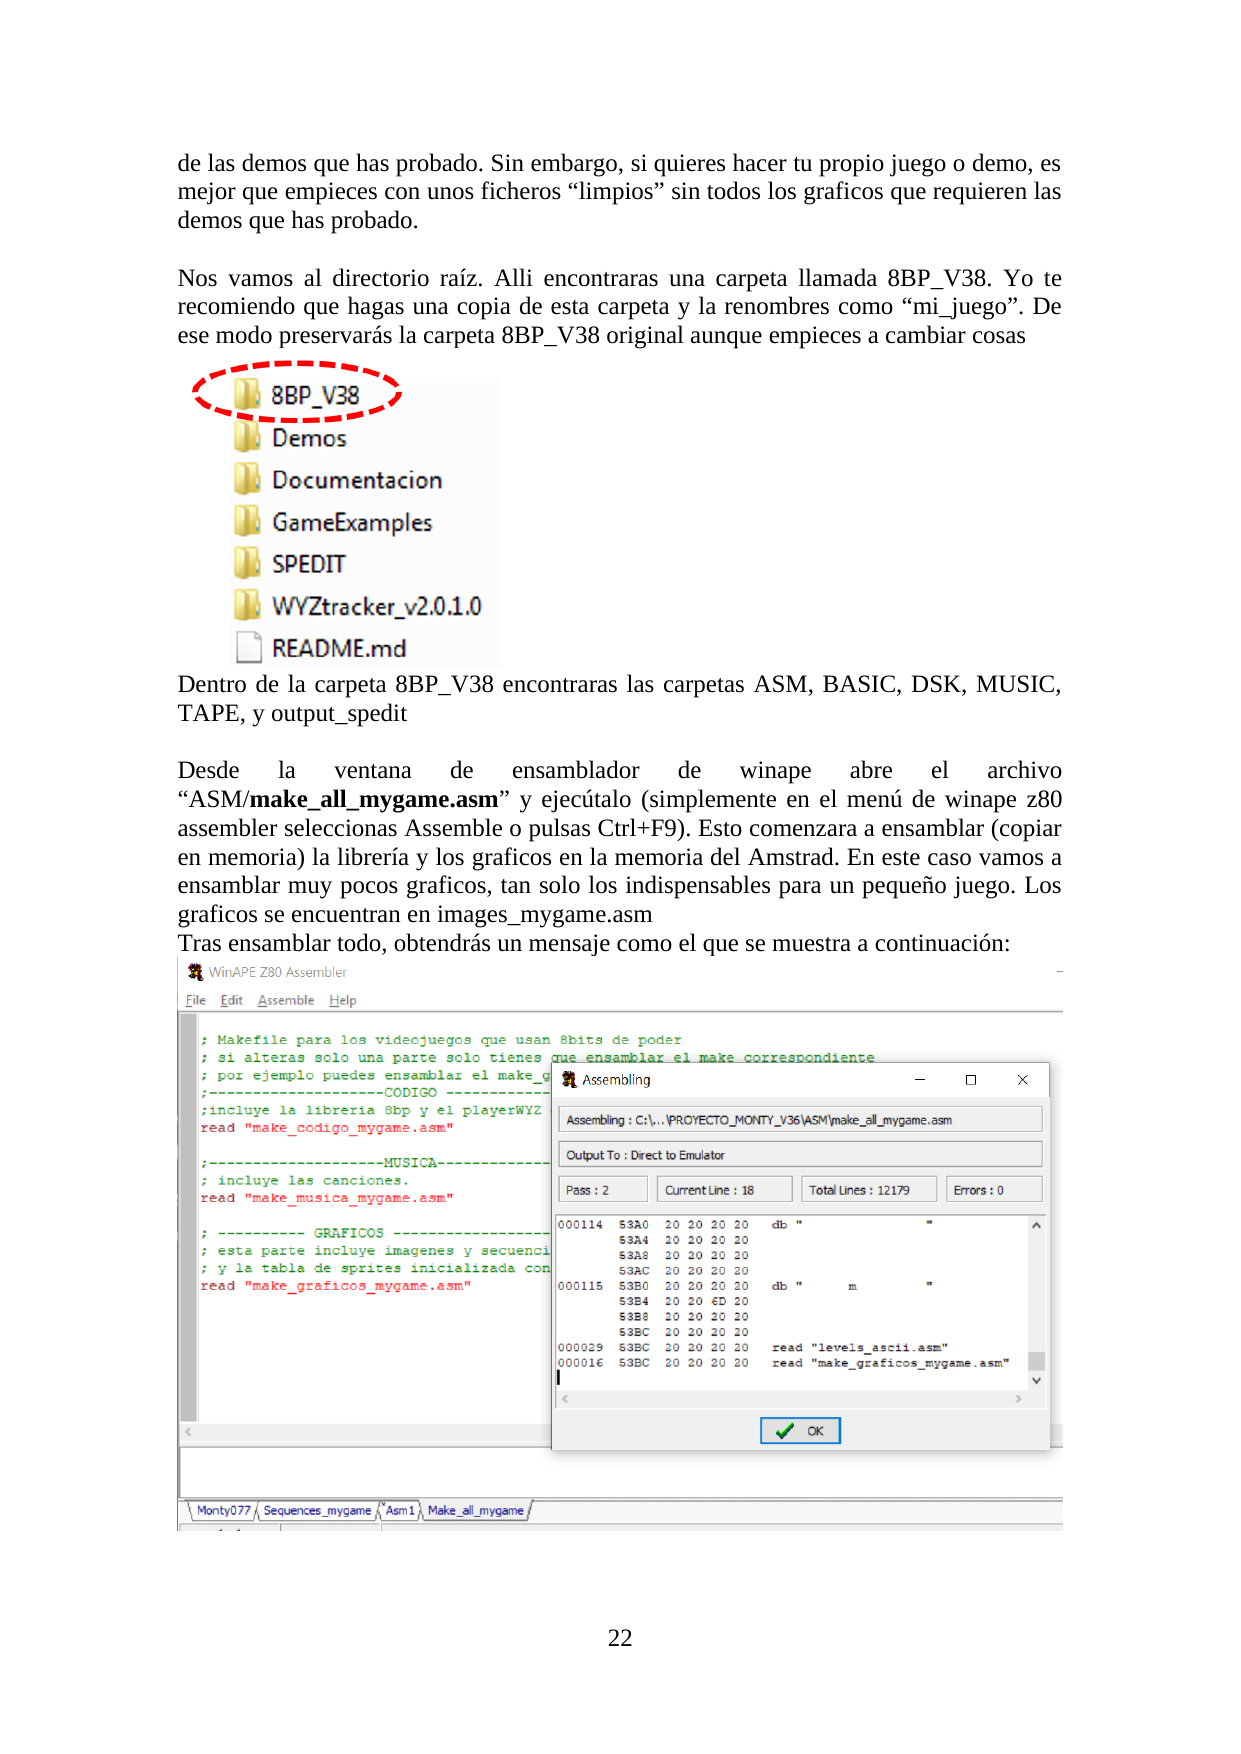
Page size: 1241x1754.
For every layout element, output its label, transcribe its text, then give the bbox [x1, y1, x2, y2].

picture [177, 348, 503, 669]
text Desde la ventana de ensamblador de winape abre el archivo “ASM/make_all_mygame.asm” y ejecútalo (simplemente en el menú de winape z80 assembler seleccionas Assemble o pulsas Ctrl+F9). Esto comenzara a ensamblar (copiar en memoria) la librería y los graficos en la memoria del Amstrad. En este caso vamos a ensamblar muy pocos graficos, tan solo los indispensables para un pequeño juego. Los graficos se encuentran en images_mygame.asm [177, 755, 1063, 928]
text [177, 148, 1063, 234]
picture [177, 956, 1063, 1531]
text Tras ensamblar todo, obtendrás un mensaje como el que se muestra a continuación: [177, 928, 1063, 956]
text Dentro de la carpeta 8BP_V38 encontraras las carpetas ASM, BASIC, DSK, MUSIC, TAPE, y output_spedit [177, 669, 1063, 727]
text Nos vamos al directorio raíz. Alli encontraras una carpeta llamada 8BP_V38. Yo te recomiendo que hagas una copia de esta carpeta y la renombres como “mi_juego”. De ese modo preservarás la carpeta 8BP_V38 original aunque empieces a cambiar cosas [177, 263, 1063, 349]
